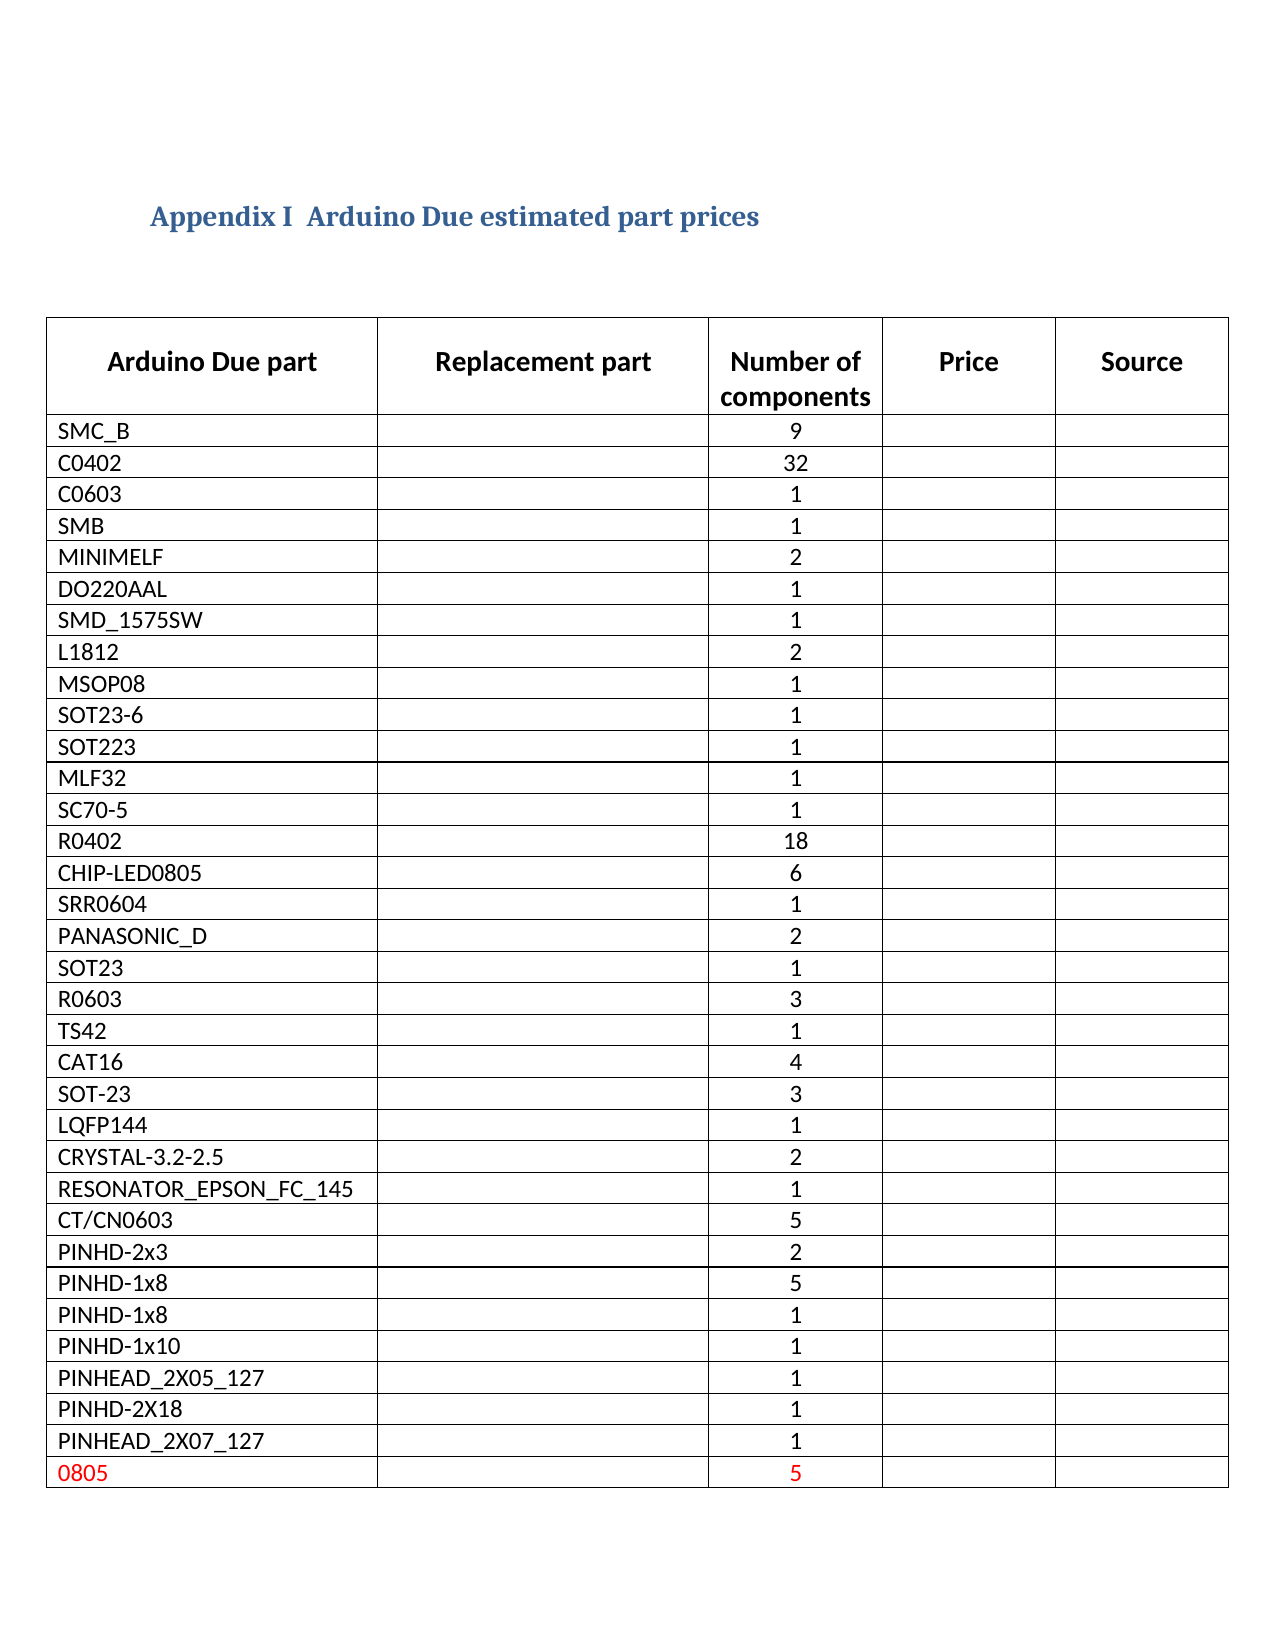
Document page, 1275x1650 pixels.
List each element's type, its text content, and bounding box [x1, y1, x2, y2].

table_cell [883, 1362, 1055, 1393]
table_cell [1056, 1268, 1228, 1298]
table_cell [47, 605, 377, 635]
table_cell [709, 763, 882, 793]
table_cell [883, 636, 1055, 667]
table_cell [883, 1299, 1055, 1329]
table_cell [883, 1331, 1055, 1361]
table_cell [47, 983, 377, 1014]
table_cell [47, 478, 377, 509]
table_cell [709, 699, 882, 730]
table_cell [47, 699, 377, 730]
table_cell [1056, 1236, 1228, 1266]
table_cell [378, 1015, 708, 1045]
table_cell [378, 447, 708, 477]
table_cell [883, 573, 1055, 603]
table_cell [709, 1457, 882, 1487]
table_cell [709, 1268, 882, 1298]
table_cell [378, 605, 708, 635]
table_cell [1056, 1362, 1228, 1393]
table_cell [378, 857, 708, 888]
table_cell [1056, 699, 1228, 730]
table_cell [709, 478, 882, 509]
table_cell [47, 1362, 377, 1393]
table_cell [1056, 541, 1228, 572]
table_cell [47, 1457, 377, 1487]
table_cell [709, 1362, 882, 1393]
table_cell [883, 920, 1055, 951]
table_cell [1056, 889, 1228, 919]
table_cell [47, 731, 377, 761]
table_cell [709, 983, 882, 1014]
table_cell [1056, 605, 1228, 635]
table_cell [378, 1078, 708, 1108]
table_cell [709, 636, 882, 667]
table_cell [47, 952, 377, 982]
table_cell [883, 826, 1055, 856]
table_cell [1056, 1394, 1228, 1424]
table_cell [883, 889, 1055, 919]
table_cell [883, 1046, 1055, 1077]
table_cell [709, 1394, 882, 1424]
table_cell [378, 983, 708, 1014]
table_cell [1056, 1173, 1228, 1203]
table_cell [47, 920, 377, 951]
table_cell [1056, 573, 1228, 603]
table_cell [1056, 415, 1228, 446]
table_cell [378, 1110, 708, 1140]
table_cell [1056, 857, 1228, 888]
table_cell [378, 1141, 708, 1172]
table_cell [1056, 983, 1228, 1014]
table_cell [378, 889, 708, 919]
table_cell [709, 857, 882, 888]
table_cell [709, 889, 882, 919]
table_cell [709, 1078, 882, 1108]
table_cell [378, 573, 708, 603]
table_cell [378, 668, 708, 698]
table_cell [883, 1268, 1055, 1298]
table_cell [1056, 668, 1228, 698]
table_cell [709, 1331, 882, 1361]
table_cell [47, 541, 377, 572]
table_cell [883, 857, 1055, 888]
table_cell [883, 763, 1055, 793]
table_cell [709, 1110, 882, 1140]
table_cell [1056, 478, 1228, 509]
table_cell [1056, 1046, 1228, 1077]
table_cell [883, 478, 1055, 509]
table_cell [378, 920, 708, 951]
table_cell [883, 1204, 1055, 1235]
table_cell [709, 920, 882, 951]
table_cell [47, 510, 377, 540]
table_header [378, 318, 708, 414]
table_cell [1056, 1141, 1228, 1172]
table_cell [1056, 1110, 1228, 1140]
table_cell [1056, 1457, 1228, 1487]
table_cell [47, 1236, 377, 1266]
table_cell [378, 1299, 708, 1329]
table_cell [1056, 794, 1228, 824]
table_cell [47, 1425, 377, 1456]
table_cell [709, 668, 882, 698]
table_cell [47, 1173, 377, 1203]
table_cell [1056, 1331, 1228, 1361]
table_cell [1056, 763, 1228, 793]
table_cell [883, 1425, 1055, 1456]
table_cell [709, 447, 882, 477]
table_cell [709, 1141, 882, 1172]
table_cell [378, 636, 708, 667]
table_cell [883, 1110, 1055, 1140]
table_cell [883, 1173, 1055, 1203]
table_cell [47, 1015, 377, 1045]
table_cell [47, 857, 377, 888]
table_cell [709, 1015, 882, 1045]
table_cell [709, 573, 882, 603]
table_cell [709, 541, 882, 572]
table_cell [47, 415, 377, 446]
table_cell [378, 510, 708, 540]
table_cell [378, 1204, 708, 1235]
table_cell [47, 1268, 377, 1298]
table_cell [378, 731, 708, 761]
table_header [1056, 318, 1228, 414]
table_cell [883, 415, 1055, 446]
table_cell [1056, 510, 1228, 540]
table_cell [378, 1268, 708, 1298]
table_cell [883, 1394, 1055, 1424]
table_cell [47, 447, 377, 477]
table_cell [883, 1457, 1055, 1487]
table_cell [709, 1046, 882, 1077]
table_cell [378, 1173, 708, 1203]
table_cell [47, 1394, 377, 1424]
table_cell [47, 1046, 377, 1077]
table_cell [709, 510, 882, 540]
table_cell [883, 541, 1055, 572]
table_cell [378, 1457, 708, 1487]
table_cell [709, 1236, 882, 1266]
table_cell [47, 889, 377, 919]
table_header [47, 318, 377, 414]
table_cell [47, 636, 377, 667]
list Arduino Due estimated part prices [150, 200, 1125, 233]
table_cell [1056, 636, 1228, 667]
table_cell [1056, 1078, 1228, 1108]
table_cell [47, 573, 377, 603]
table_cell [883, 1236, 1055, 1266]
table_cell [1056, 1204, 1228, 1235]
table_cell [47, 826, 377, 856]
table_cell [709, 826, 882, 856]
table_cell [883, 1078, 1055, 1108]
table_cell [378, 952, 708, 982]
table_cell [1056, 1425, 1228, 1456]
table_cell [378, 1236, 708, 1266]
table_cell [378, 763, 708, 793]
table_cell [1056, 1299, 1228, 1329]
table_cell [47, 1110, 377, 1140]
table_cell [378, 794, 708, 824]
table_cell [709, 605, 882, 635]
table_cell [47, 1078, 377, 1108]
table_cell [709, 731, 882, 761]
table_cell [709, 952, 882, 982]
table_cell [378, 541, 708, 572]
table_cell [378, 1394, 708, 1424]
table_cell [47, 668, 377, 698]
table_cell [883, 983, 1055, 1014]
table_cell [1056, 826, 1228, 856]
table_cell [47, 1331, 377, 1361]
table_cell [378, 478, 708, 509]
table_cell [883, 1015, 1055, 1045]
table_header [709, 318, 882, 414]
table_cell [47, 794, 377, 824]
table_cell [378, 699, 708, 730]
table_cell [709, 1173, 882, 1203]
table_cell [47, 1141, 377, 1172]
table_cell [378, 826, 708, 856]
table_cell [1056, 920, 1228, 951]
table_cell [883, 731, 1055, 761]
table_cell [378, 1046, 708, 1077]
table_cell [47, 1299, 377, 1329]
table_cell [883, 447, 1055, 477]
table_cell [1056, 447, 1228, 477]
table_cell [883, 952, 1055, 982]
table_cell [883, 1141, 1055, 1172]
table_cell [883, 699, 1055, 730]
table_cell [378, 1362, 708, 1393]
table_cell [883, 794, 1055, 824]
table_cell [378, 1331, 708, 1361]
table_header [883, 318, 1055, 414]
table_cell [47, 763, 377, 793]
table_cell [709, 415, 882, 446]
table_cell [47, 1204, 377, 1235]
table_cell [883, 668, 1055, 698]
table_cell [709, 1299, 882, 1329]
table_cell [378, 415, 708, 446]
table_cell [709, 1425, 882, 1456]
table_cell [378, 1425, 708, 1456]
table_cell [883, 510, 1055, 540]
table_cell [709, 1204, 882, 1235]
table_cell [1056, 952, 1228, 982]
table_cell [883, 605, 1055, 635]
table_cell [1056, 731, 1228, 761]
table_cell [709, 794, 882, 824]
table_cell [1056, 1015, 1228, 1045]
